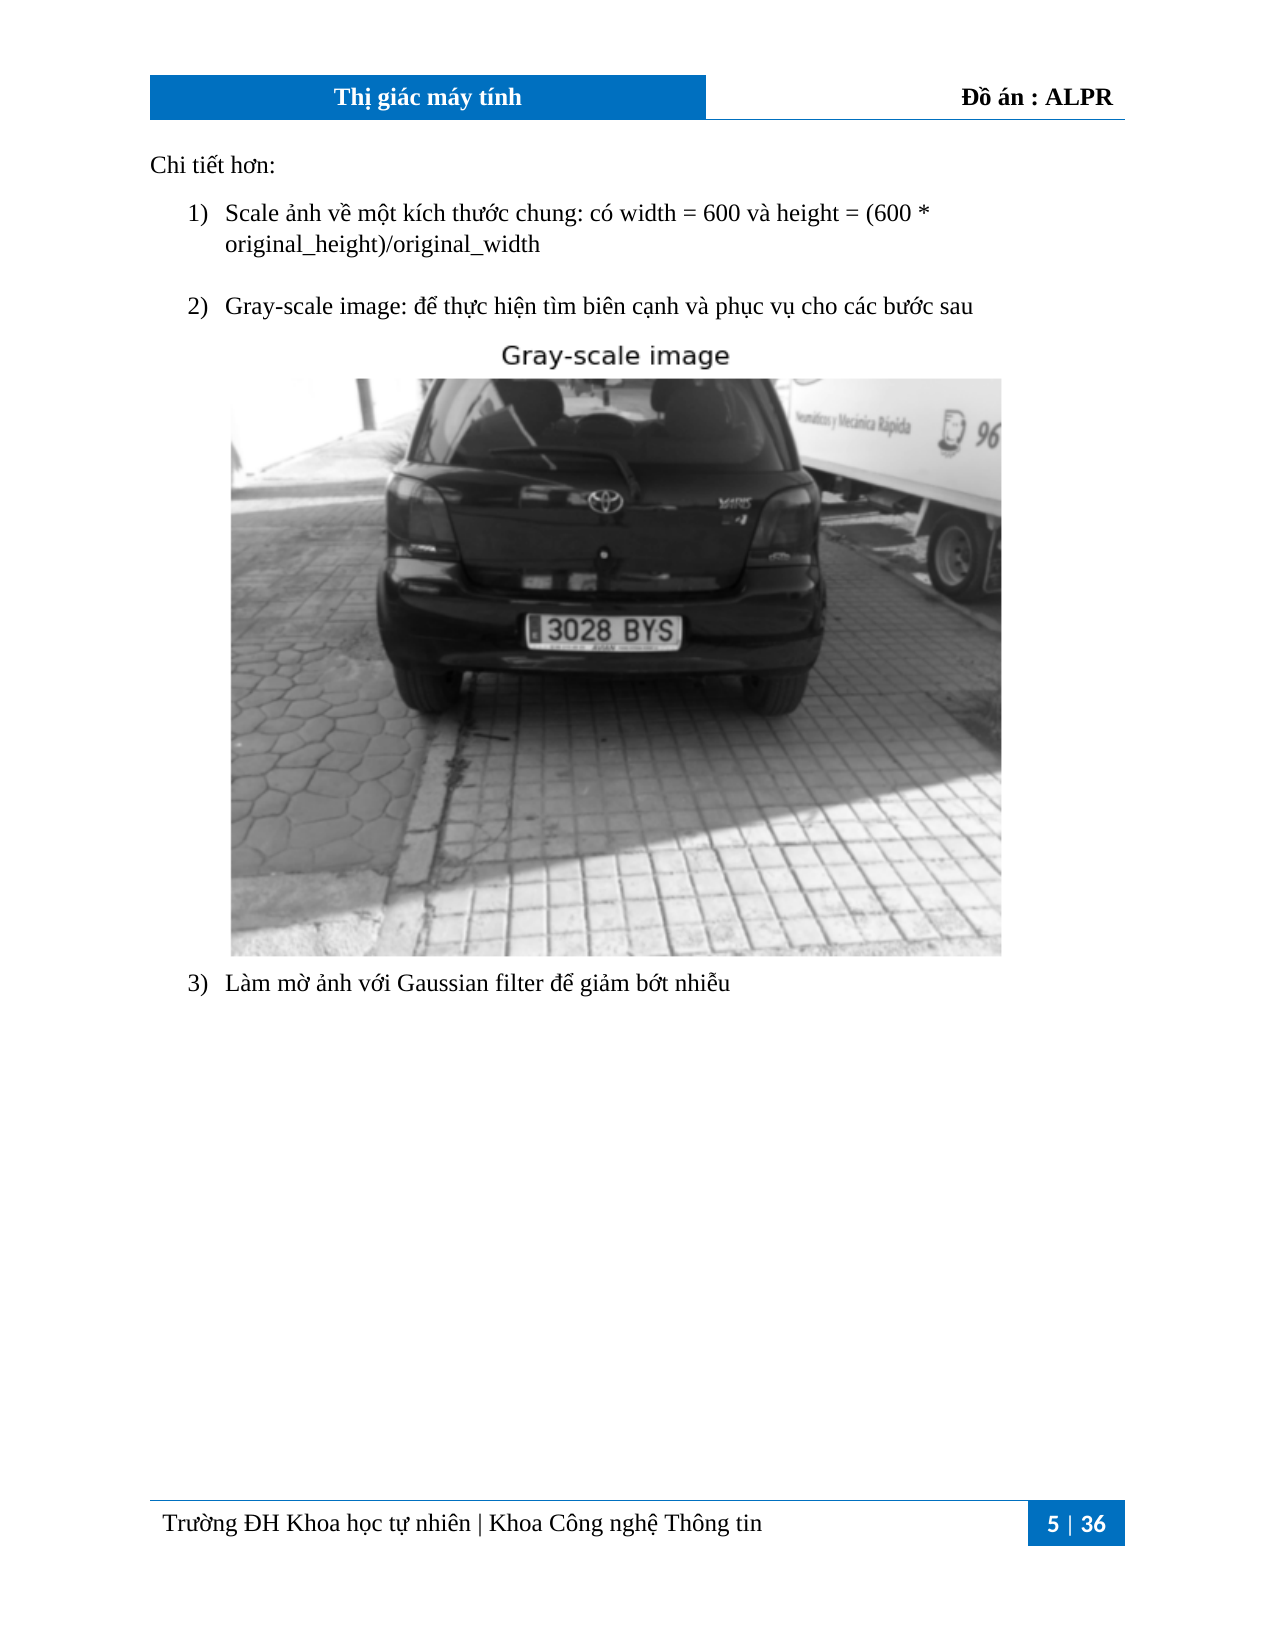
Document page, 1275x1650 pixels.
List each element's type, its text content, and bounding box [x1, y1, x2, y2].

list Làm mờ ảnh với Gaussian filter để giảm bớt nhiễu [187, 968, 1125, 997]
list Gray-scale image: để thực hiện tìm biên cạnh và phục vụ cho các bước sau [187, 291, 1125, 319]
text Chi tiết hơn: [150, 150, 1125, 179]
picture [225, 321, 1011, 966]
list Scale ảnh về một kích thước chung: có width = 600 và height = (600 * original_height)/original_width [187, 198, 1125, 257]
